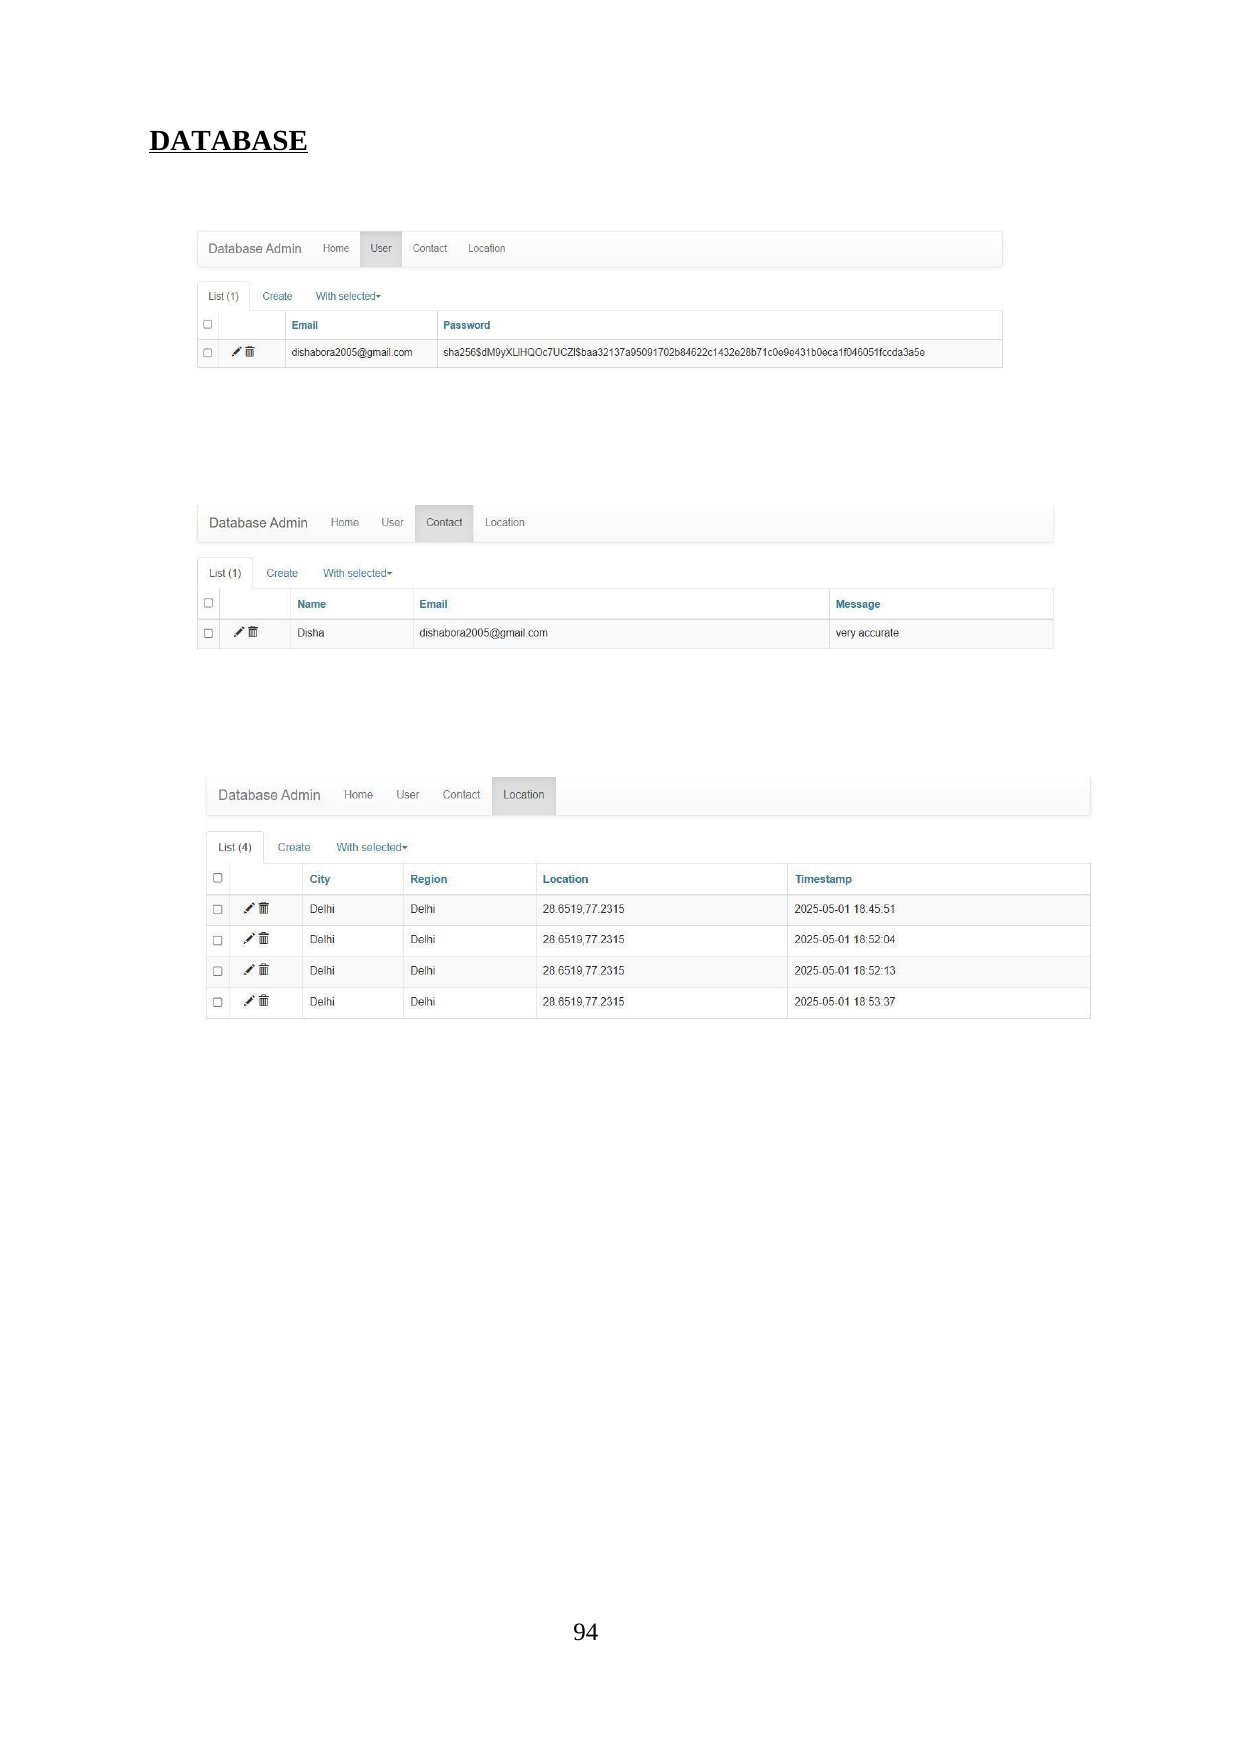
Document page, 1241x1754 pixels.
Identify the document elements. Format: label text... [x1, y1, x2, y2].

picture [169, 777, 1110, 1060]
picture [168, 230, 1110, 488]
subtitle DATABASE [149, 123, 1184, 156]
picture [168, 505, 1110, 724]
